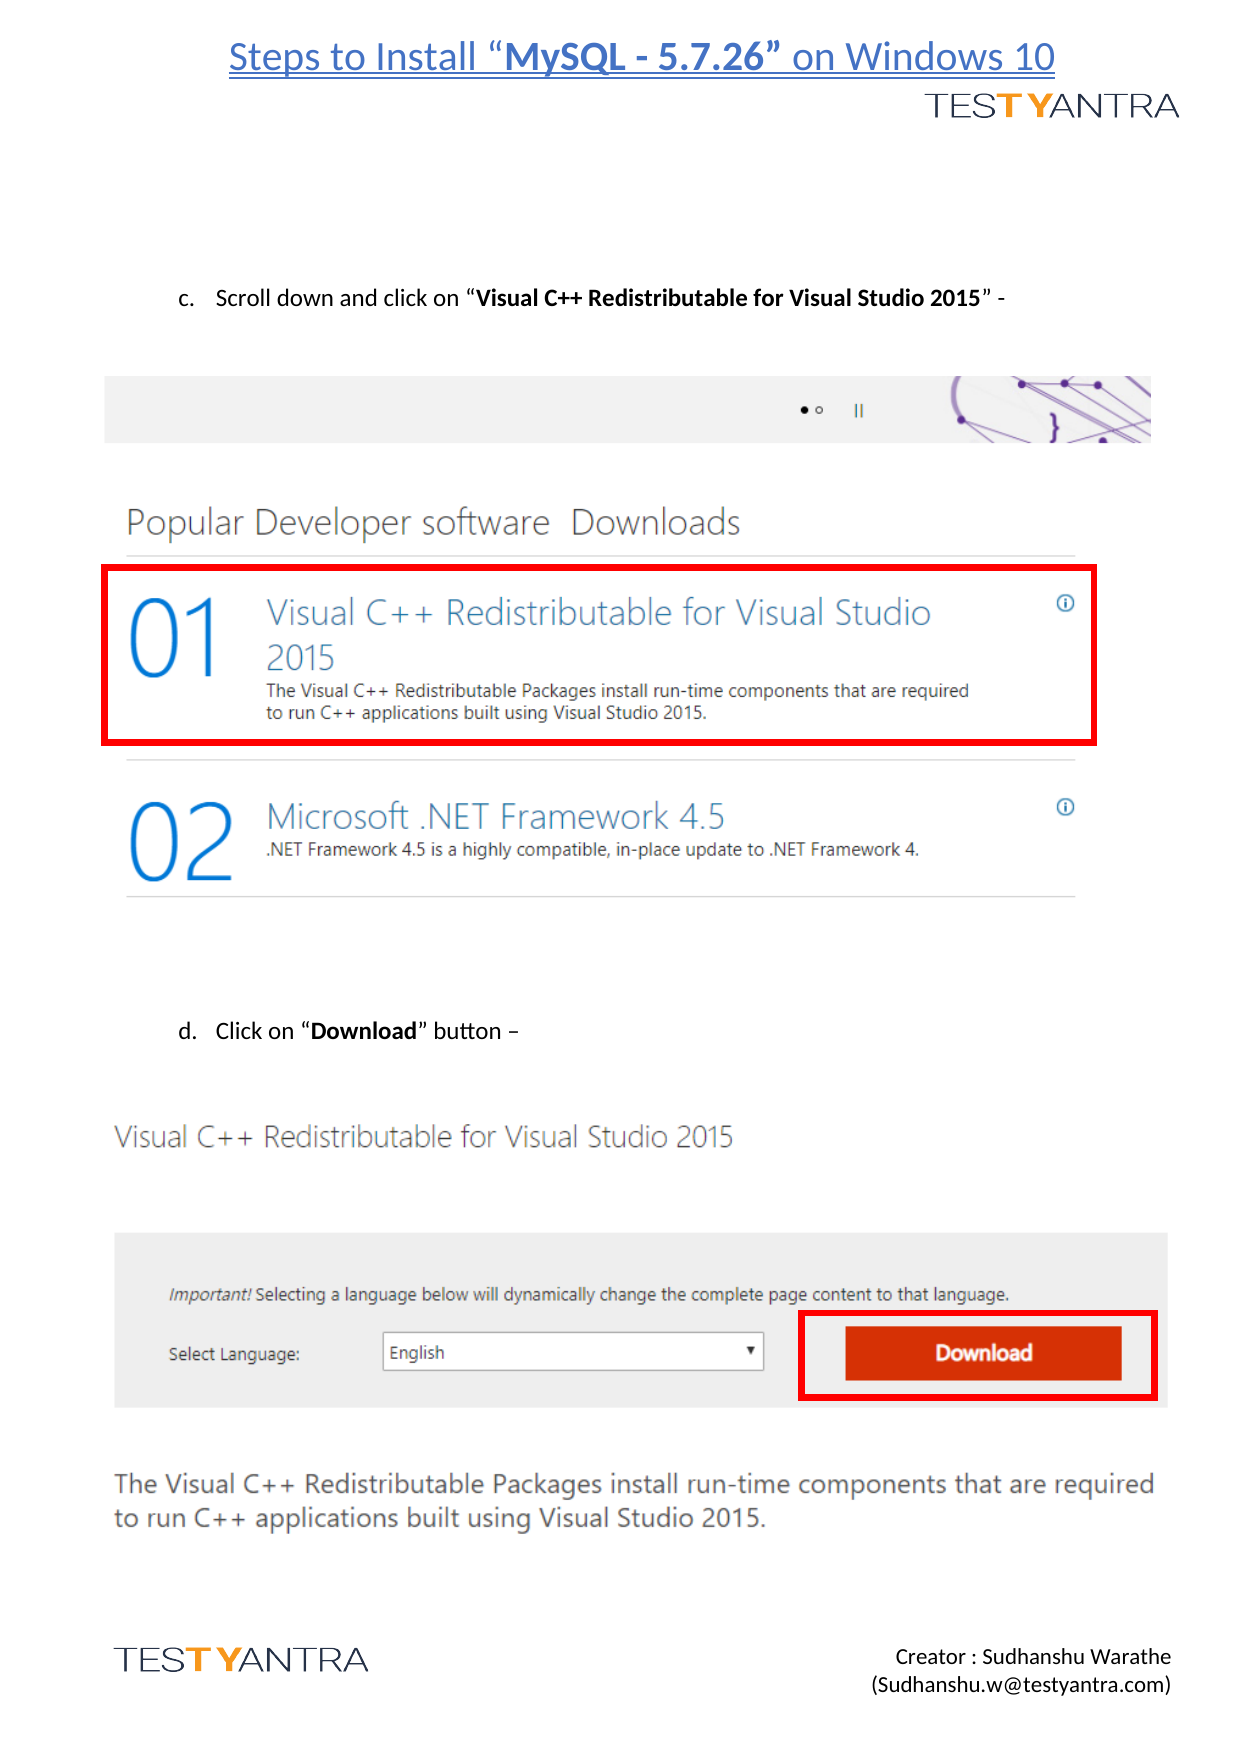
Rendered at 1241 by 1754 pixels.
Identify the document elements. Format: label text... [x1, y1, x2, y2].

list Click on “Download” button – [178, 1015, 1172, 1046]
picture [112, 1642, 369, 1681]
list Scroll down and click on “Visual C++ Redistributable for Visual Studio 2015” - [178, 282, 1172, 312]
picture [90, 376, 1151, 912]
picture [112, 1119, 1172, 1538]
picture [923, 88, 1180, 127]
